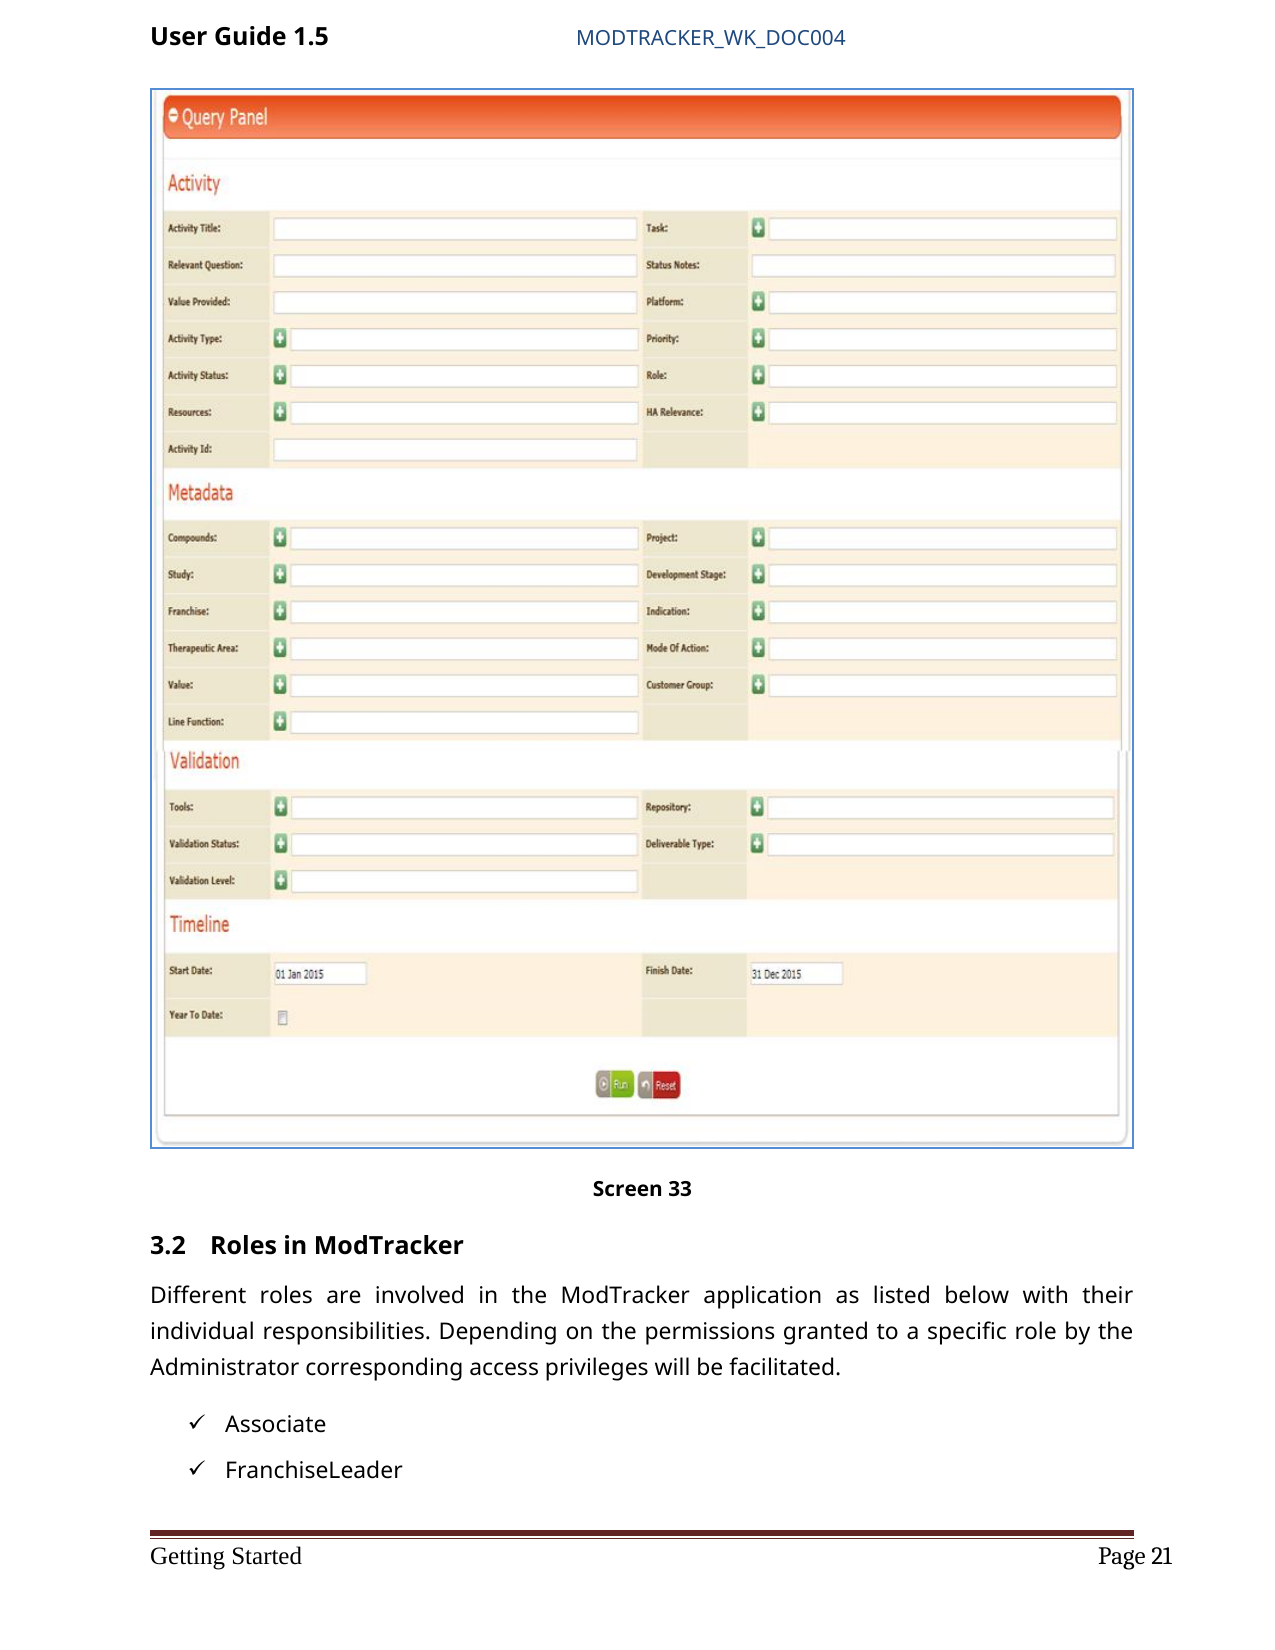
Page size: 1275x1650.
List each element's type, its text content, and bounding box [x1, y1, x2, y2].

subtitle Roles in ModTracker [150, 1228, 1134, 1262]
list Associate [187, 1407, 1134, 1439]
text Different roles are involved in the ModTracker application as listed below with their individual responsibilities. Depending on the permissions granted to a specific role by the Administrator corresponding access privileges will be facilitated. [150, 1279, 1134, 1382]
list FranchiseLeader [187, 1454, 1134, 1486]
picture [152, 90, 1132, 1147]
